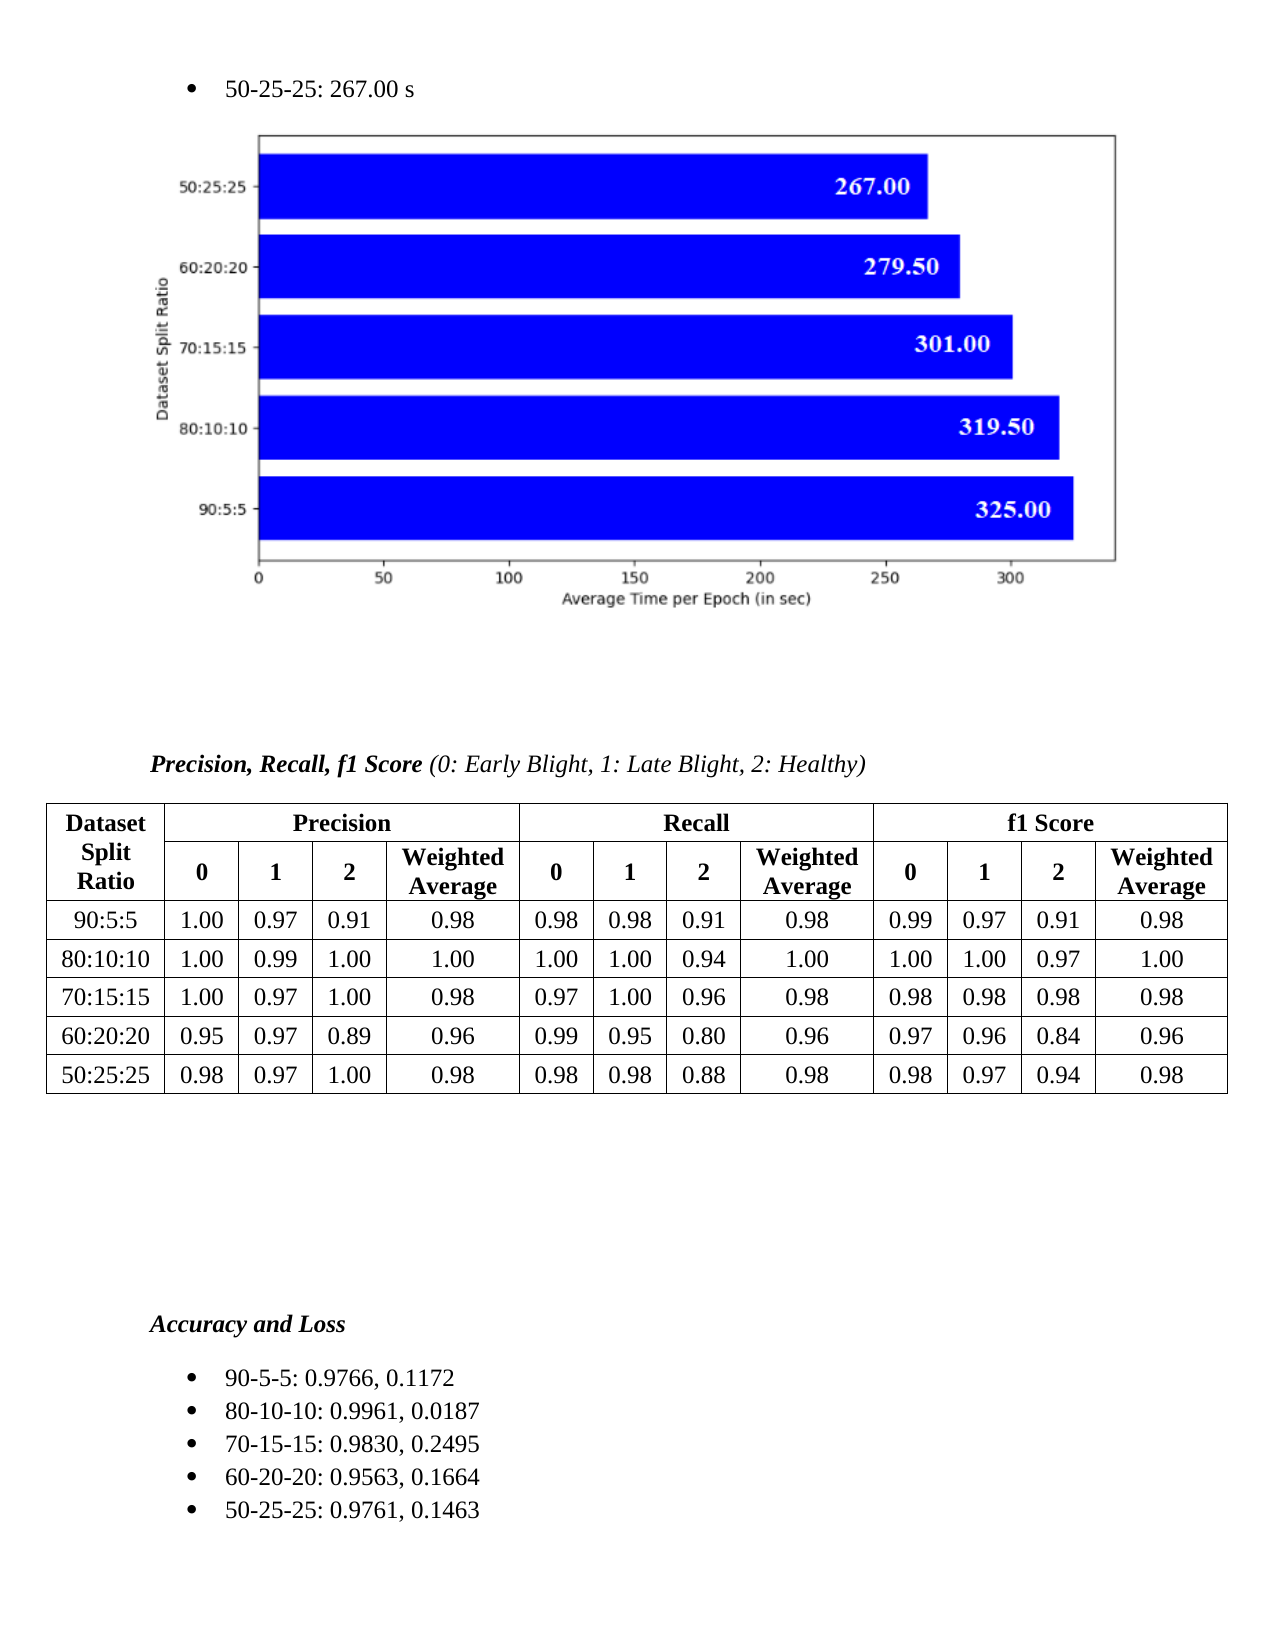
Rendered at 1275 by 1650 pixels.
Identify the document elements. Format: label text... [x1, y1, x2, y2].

table_cell 0.98 [741, 1055, 873, 1093]
table_cell Weighted Average [741, 842, 873, 900]
table_cell 60:20:20 [47, 1017, 164, 1054]
table_cell 0.98 [1022, 978, 1095, 1016]
table_cell 0.89 [313, 1017, 386, 1054]
list 80-10-10: 0.9961, 0.0187 [187, 1396, 1125, 1425]
text Precision, Recall, f1 Score (0: Early Blight, 1: Late Blight, 2: Healthy) [150, 749, 1125, 777]
table_cell 0.97 [1022, 940, 1095, 977]
table_cell 0.98 [520, 1055, 593, 1093]
table_cell 0.98 [741, 978, 873, 1016]
text Accuracy and Loss [150, 1309, 1125, 1338]
table_cell 0.91 [313, 901, 386, 938]
table_cell 1.00 [165, 901, 238, 938]
table_cell 1 [594, 842, 666, 900]
table_cell 0.96 [1096, 1017, 1227, 1054]
table_cell 1 [239, 842, 312, 900]
table_cell 0.98 [874, 978, 947, 1016]
list 50-25-25: 0.9761, 0.1463 [187, 1495, 1125, 1524]
table_cell 0.97 [948, 1055, 1021, 1093]
table_cell 0 [165, 842, 238, 900]
table_cell 0.98 [594, 1055, 666, 1093]
list 70-15-15: 0.9830, 0.2495 [187, 1429, 1125, 1458]
table_cell 2 [313, 842, 386, 900]
table_cell 2 [667, 842, 740, 900]
table_cell 1.00 [594, 978, 666, 1016]
table_header Precision [165, 804, 519, 841]
table_cell 0.96 [948, 1017, 1021, 1054]
table_cell 0.96 [667, 978, 740, 1016]
table_cell 1.00 [387, 940, 519, 977]
table_cell 0 [520, 842, 593, 900]
table_cell 0 [874, 842, 947, 900]
table_cell 0.98 [594, 901, 666, 938]
table_cell 1.00 [948, 940, 1021, 977]
table_cell 1.00 [741, 940, 873, 977]
table_cell 0.98 [874, 1055, 947, 1093]
table_cell 0.98 [387, 978, 519, 1016]
table_cell 0.98 [741, 901, 873, 938]
table_cell 0.96 [387, 1017, 519, 1054]
table_cell 1.00 [313, 978, 386, 1016]
table_cell 1.00 [165, 978, 238, 1016]
table_cell 0.97 [874, 1017, 947, 1054]
table_cell 1.00 [874, 940, 947, 977]
table_cell 1.00 [313, 1055, 386, 1093]
table_cell 1 [948, 842, 1021, 900]
table_cell 0.84 [1022, 1017, 1095, 1054]
table_cell 90:5:5 [47, 901, 164, 938]
table_cell 0.91 [1022, 901, 1095, 938]
table_cell 1.00 [313, 940, 386, 977]
table_cell 0.98 [1096, 901, 1227, 938]
table_cell 0.98 [387, 901, 519, 938]
table_header f1 Score [874, 804, 1227, 841]
table_header Recall [520, 804, 873, 841]
table_cell 0.99 [239, 940, 312, 977]
table_cell 1.00 [165, 940, 238, 977]
table_cell 1.00 [1096, 940, 1227, 977]
table_cell 0.95 [165, 1017, 238, 1054]
table_cell 0.94 [667, 940, 740, 977]
table_cell 0.97 [239, 1055, 312, 1093]
list 90-5-5: 0.9766, 0.1172 [187, 1363, 1125, 1392]
table_cell 0.97 [239, 978, 312, 1016]
table_cell 0.98 [1096, 978, 1227, 1016]
table_cell 0.97 [520, 978, 593, 1016]
table_cell 1.00 [520, 940, 593, 977]
table_cell 70:15:15 [47, 978, 164, 1016]
table_cell 0.95 [594, 1017, 666, 1054]
table_cell Weighted Average [1096, 842, 1227, 900]
picture [150, 127, 1125, 616]
table_cell 0.98 [1096, 1055, 1227, 1093]
table_cell 0.97 [239, 901, 312, 938]
table_cell 0.98 [948, 978, 1021, 1016]
table_cell 0.96 [741, 1017, 873, 1054]
table_cell Weighted Average [387, 842, 519, 900]
table_cell 50:25:25 [47, 1055, 164, 1093]
table_cell 0.98 [520, 901, 593, 938]
table_cell 0.98 [387, 1055, 519, 1093]
list 50-25-25: 267.00 s [187, 74, 1125, 103]
table_cell 0.97 [948, 901, 1021, 938]
table_cell 0.99 [520, 1017, 593, 1054]
table_cell 2 [1022, 842, 1095, 900]
list 60-20-20: 0.9563, 0.1664 [187, 1462, 1125, 1491]
table_cell 0.98 [165, 1055, 238, 1093]
table_header Dataset Split Ratio [47, 804, 164, 900]
table_cell 0.91 [667, 901, 740, 938]
table_cell 0.97 [239, 1017, 312, 1054]
table_cell 0.94 [1022, 1055, 1095, 1093]
table_cell 1.00 [594, 940, 666, 977]
table_cell 0.99 [874, 901, 947, 938]
table_cell 80:10:10 [47, 940, 164, 977]
table_cell 0.80 [667, 1017, 740, 1054]
table_cell 0.88 [667, 1055, 740, 1093]
